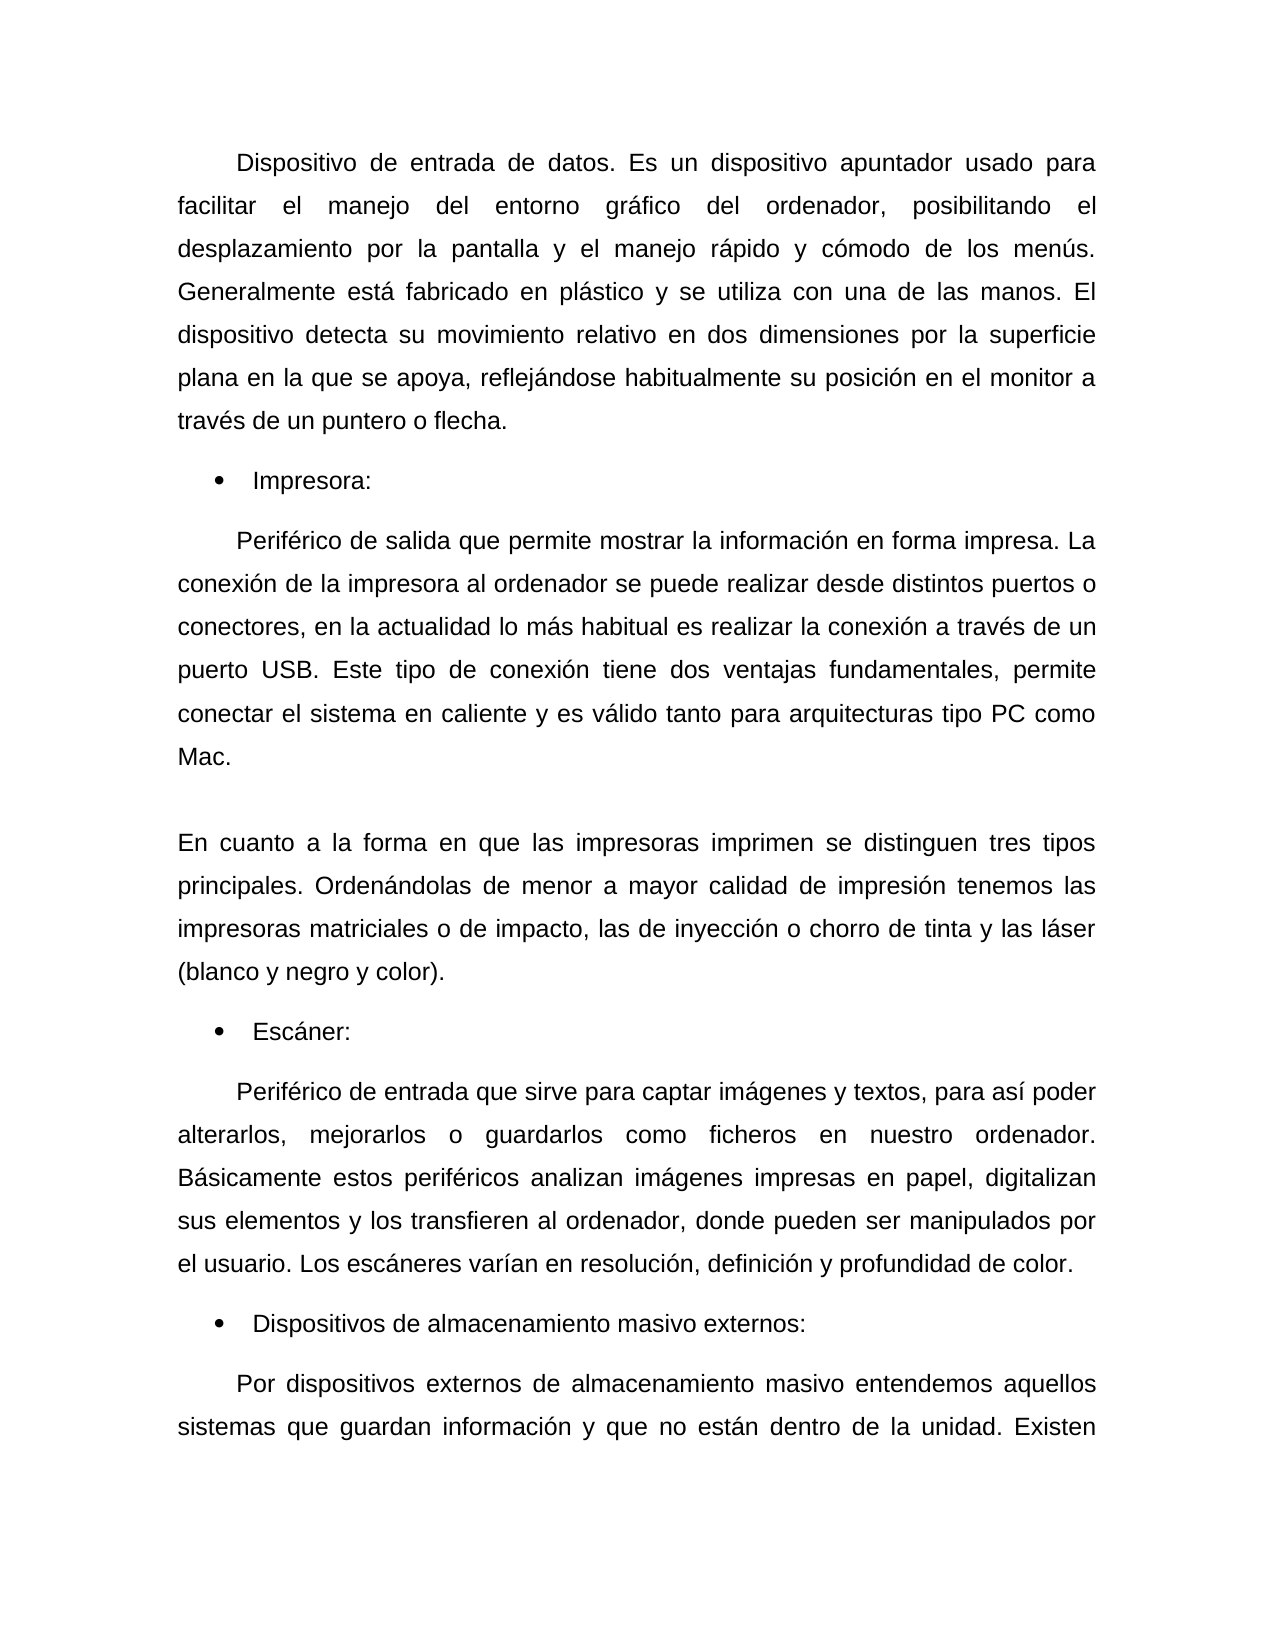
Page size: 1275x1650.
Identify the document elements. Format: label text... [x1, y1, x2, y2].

text Periférico de salida que permite mostrar la información en forma impresa. La conexión de la impresora al ordenador se puede realizar desde distintos puertos o conectores, en la actualidad lo más habitual es realizar la conexión a través de un puerto USB. Este tipo de conexión tiene dos ventajas fundamentales, permite conectar el sistema en caliente y es válido tanto para arquitecturas tipo PC como Mac. En cuanto a la forma en que las impresoras imprimen se distinguen tres tipos principales. Ordenándolas de menor a mayor calidad de impresión tenemos las impresoras matriciales o de impacto, las de inyección o chorro de tinta y las láser (blanco y negro y color). [177, 526, 1098, 986]
text Dispositivo de entrada de datos. Es un dispositivo apuntador usado para facilitar el manejo del entorno gráfico del ordenador, posibilitando el desplazamiento por la pantalla y el manejo rápido y cómodo de los menús. Generalmente está fabricado en plástico y se utiliza con una de las manos. El dispositivo detecta su movimiento relativo en dos dimensiones por la superficie plana en la que se apoya, reflejándose habitualmente su posición en el monitor a través de un puntero o flecha. [177, 148, 1098, 435]
text Periférico de entrada que sirve para captar imágenes y textos, para así poder alterarlos, mejorarlos o guardarlos como ficheros en nuestro ordenador. Básicamente estos periféricos analizan imágenes impresas en papel, digitalizan sus elementos y los transfieren al ordenador, donde pueden ser manipulados por el usuario. Los escáneres varían en resolución, definición y profundidad de color. [177, 1077, 1098, 1278]
list Dispositivos de almacenamiento masivo externos: [215, 1309, 1098, 1338]
list Escáner: [215, 1017, 1098, 1046]
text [177, 1369, 1098, 1441]
list Impresora: [215, 466, 1098, 495]
